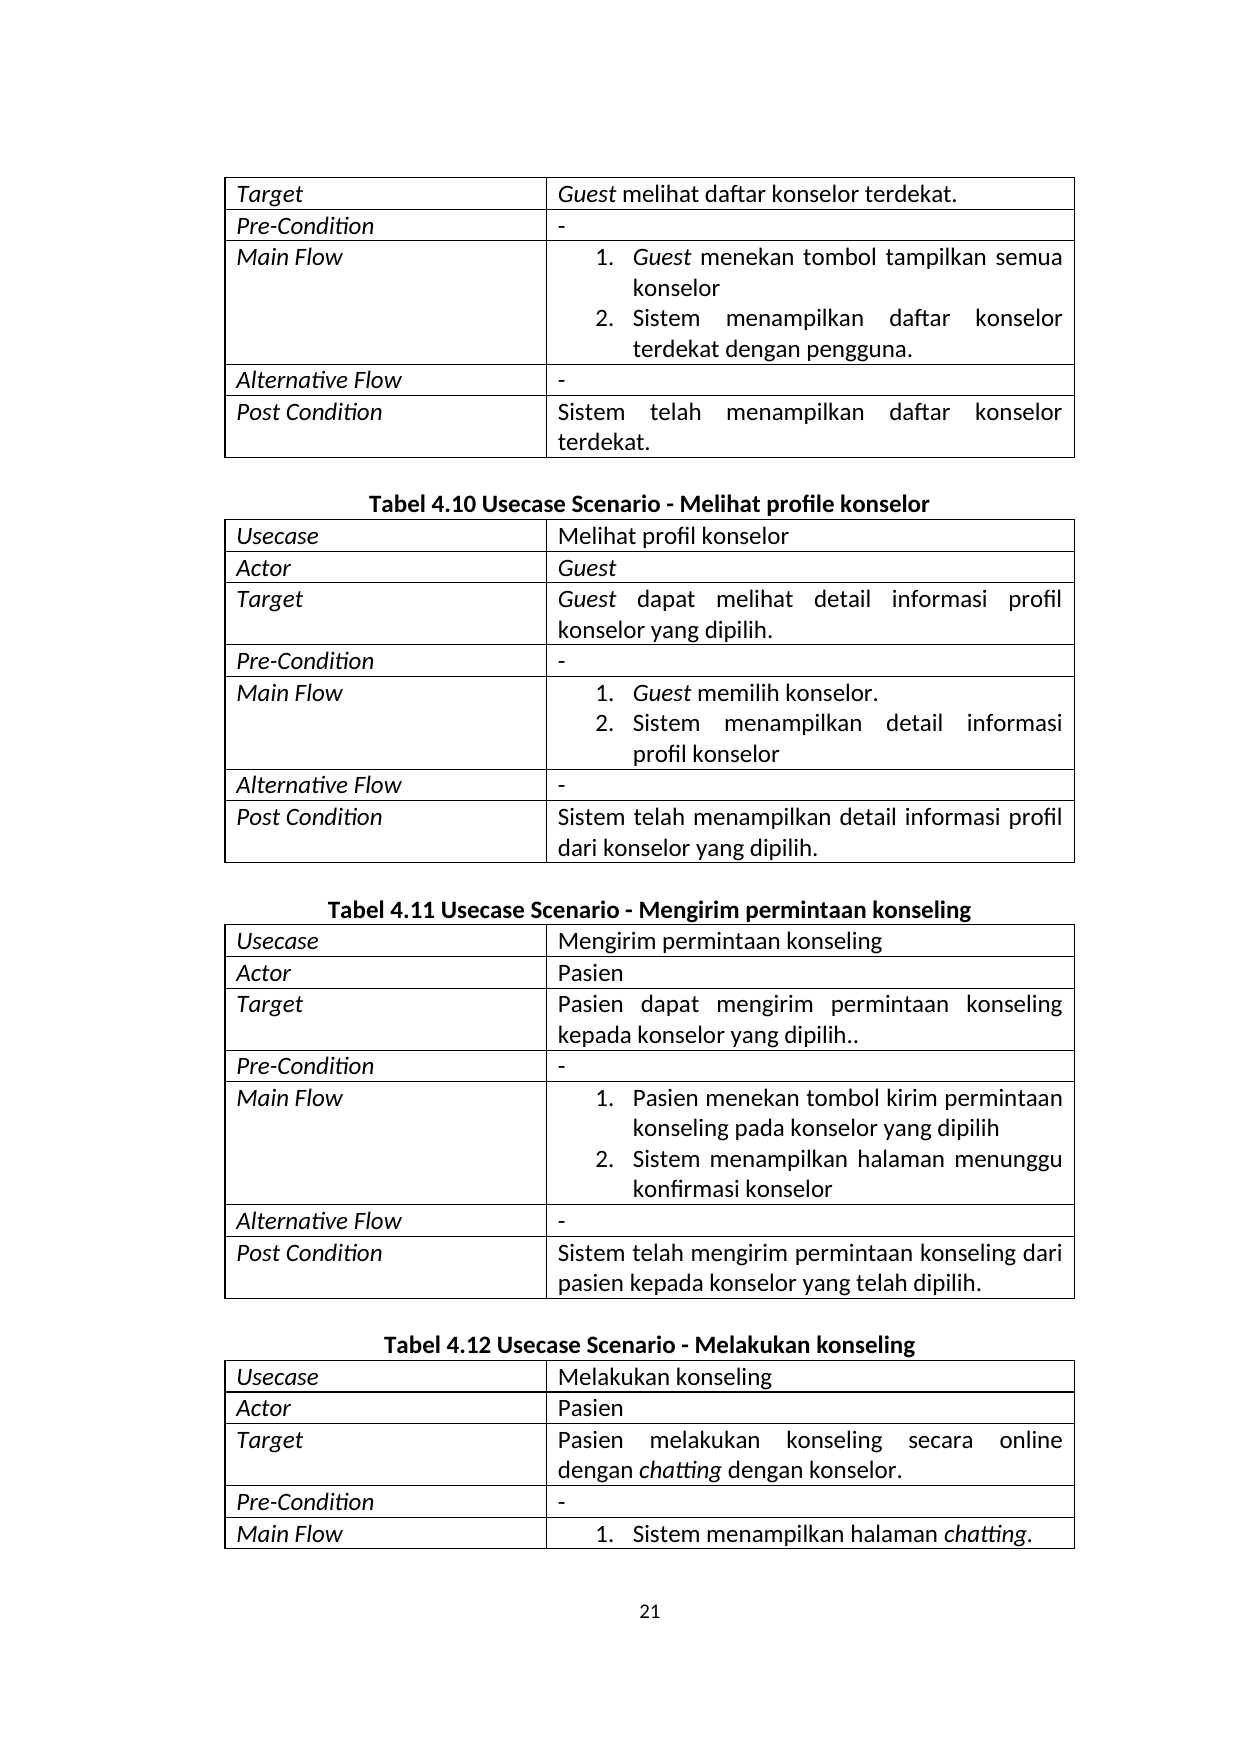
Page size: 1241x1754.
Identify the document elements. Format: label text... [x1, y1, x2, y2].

table_cell Target [226, 989, 546, 1049]
table_cell Pre-Condition [226, 1051, 546, 1081]
table_cell - [547, 645, 1074, 676]
table_cell - [547, 770, 1074, 800]
table_cell Post Condition [226, 396, 546, 457]
table_cell Main Flow [226, 241, 546, 363]
table_cell Pre-Condition [226, 1486, 546, 1517]
table_cell - [547, 365, 1074, 395]
table_cell - [547, 1205, 1074, 1236]
table_header Usecase [226, 1361, 546, 1391]
table_cell Post Condition [226, 1237, 546, 1298]
table_cell - [547, 210, 1074, 240]
table_header Melakukan konseling [547, 1361, 1074, 1391]
table_cell Alternative Flow [226, 365, 546, 395]
table_cell - [547, 1051, 1074, 1081]
text Tabel 4.11 Usecase Scenario - Mengirim permintaan konseling [236, 894, 1063, 924]
table_cell Alternative Flow [226, 770, 546, 800]
table_cell Post Condition [226, 801, 546, 862]
table_header Usecase [226, 925, 546, 956]
table_cell Sistem telah mengirim permintaan konseling dari pasien kepada konselor yang telah dipilih. [547, 1237, 1074, 1298]
table_cell Pasien [547, 957, 1074, 987]
table_cell Pasien dapat mengirim permintaan konseling kepada konselor yang dipilih.. [547, 989, 1074, 1049]
table_cell Guest melihat daftar konselor terdekat. [547, 178, 1074, 209]
table_cell Main Flow [226, 677, 546, 768]
table_cell Sistem telah menampilkan detail informasi profil dari konselor yang dipilih. [547, 801, 1074, 862]
table_header Usecase [226, 520, 546, 551]
table_cell Guest memilih konselor. Sistem menampilkan detail informasi profil konselor [547, 677, 1074, 768]
table_cell - [547, 1486, 1074, 1517]
table_cell Pre-Condition [226, 210, 546, 240]
table_cell Sistem telah menampilkan daftar konselor terdekat. [547, 396, 1074, 457]
table_cell Actor [226, 1393, 546, 1423]
table_cell Main Flow [226, 1082, 546, 1204]
table_cell Pasien [547, 1393, 1074, 1423]
table_cell Guest menekan tombol tampilkan semua konselor Sistem menampilkan daftar konselor terdekat dengan pengguna. [547, 241, 1074, 363]
table_cell Pasien melakukan konseling secara online dengan chatting dengan konselor. [547, 1424, 1074, 1485]
table_cell Target [226, 1424, 546, 1485]
table_cell Actor [226, 552, 546, 582]
table_cell Alternative Flow [226, 1205, 546, 1236]
table_header Melihat profil konselor [547, 520, 1074, 551]
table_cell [547, 1518, 1074, 1548]
text Tabel 4.10 Usecase Scenario - Melihat profile konselor [236, 489, 1063, 519]
table_header Mengirim permintaan konseling [547, 925, 1074, 956]
table_cell Guest dapat melihat detail informasi profil konselor yang dipilih. [547, 583, 1074, 644]
table_cell Guest [547, 552, 1074, 582]
table_cell Pre-Condition [226, 645, 546, 676]
table_cell Target [226, 178, 546, 209]
table_cell Pasien menekan tombol kirim permintaan konseling pada konselor yang dipilih Sistem menampilkan halaman menunggu konfirmasi konselor [547, 1082, 1074, 1204]
table_cell Actor [226, 957, 546, 987]
table_cell Target [226, 583, 546, 644]
text Tabel 4.12 Usecase Scenario - Melakukan konseling [236, 1329, 1063, 1360]
table_cell Main Flow [226, 1518, 546, 1548]
